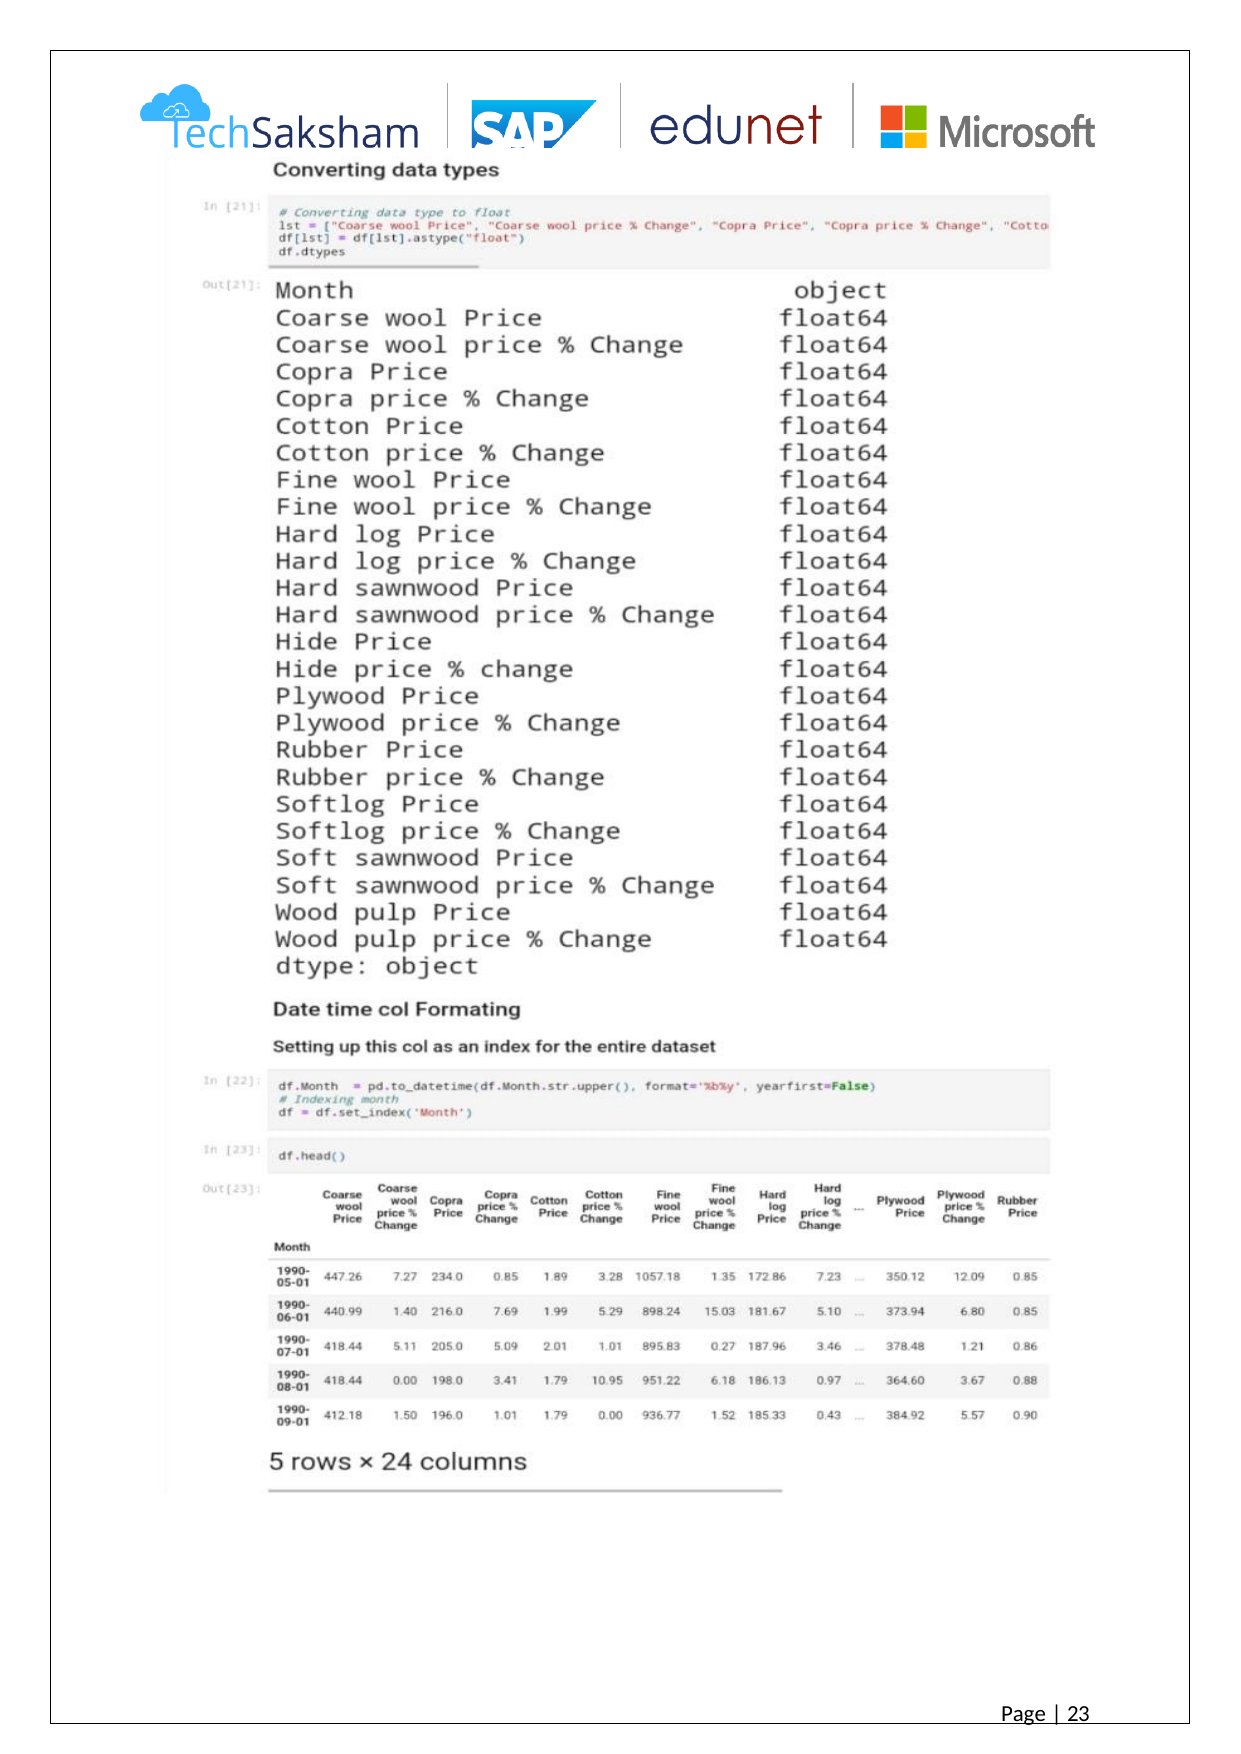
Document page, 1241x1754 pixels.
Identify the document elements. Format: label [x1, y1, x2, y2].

picture [139, 83, 1095, 1494]
